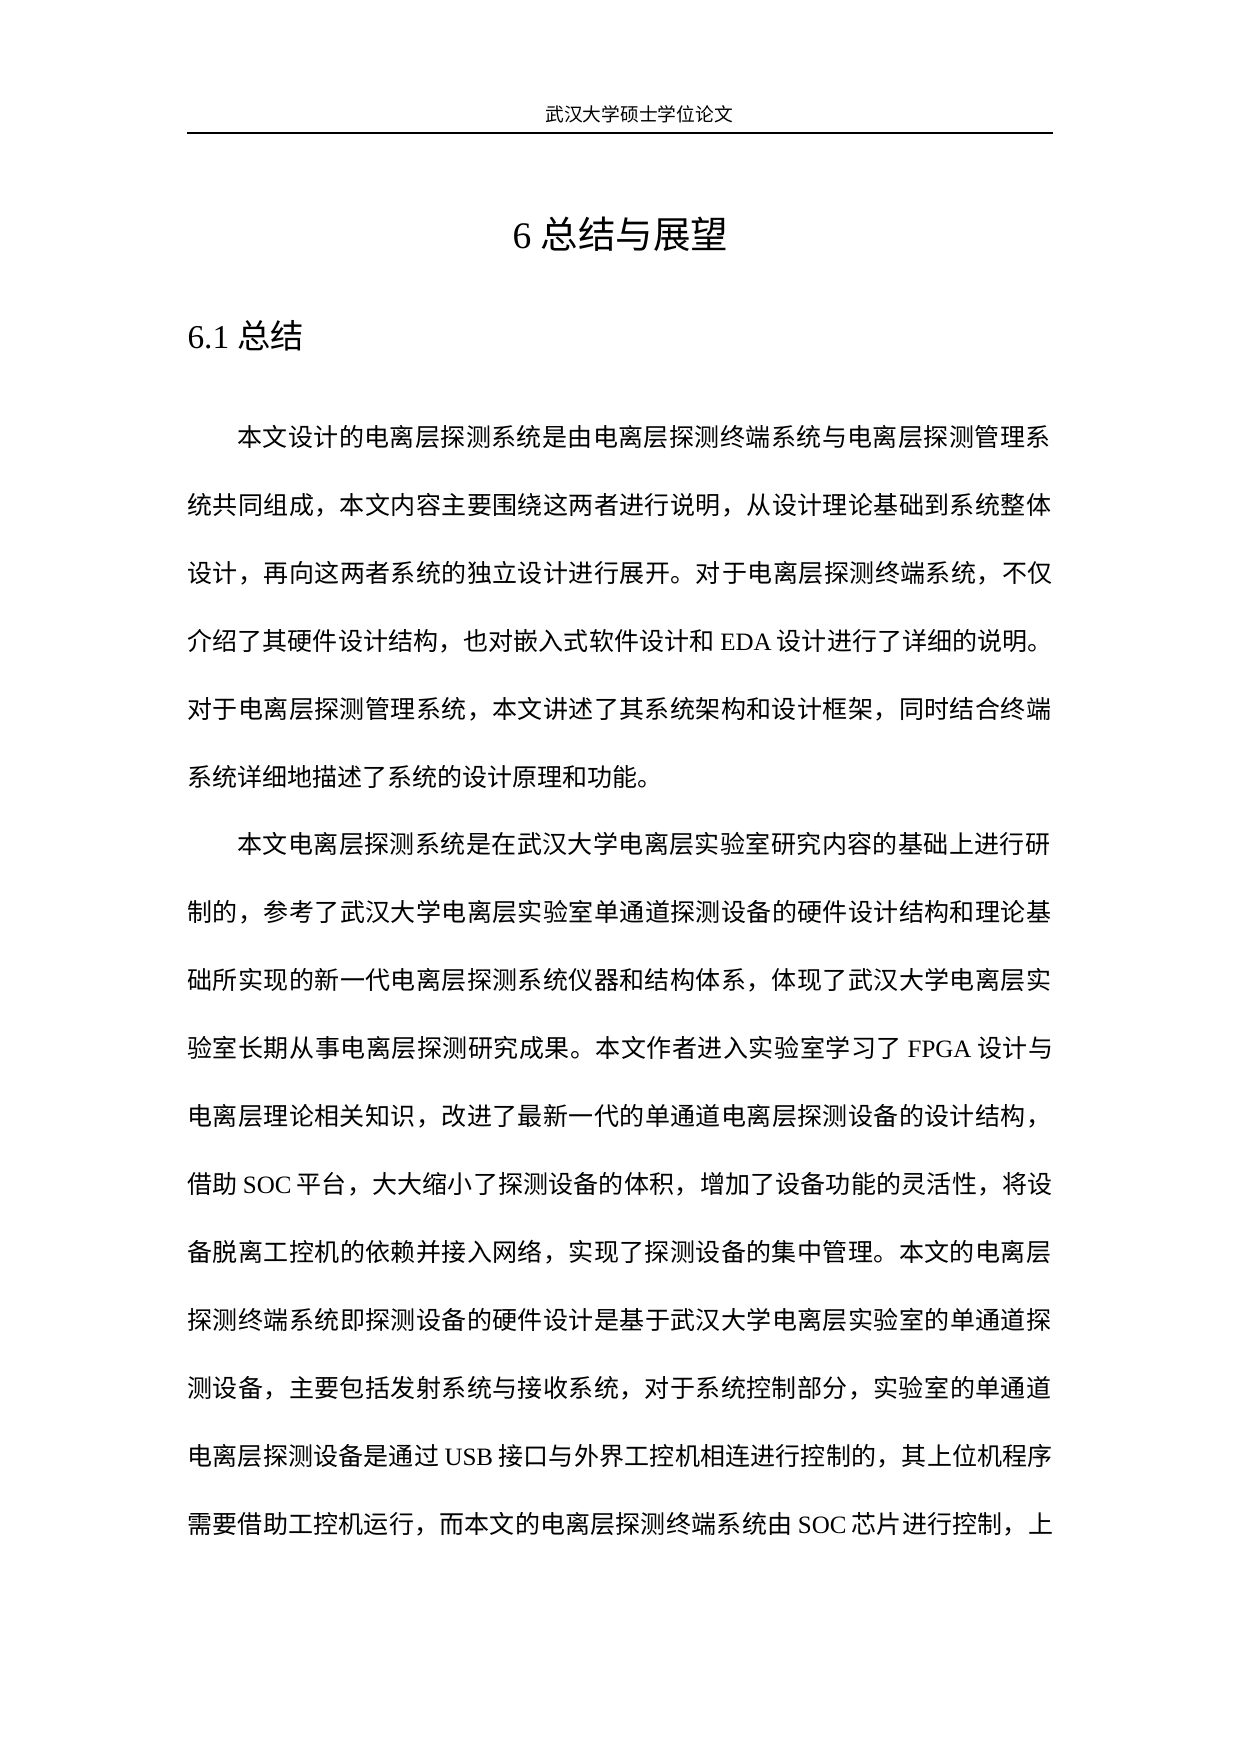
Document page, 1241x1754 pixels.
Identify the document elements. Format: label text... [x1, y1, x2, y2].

subtitle 6 总结与展望 [187, 198, 1053, 266]
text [187, 809, 1053, 1556]
subtitle 6.1 总结 [187, 300, 1053, 368]
text 本文设计的电离层探测系统是由电离层探测终端系统与电离层探测管理系统共同组成，本文内容主要围绕这两者进行说明，从设计理论基础到系统整体设计，再向这两者系统的独立设计进行展开。对于电离层探测终端系统，不仅介绍了其硬件设计结构，也对嵌入式软件设计和EDA设计进行了详细的说明。对于电离层探测管理系统，本文讲述了其系统架构和设计框架，同时结合终端系统详细地描述了系统的设计原理和功能。 [187, 402, 1053, 809]
